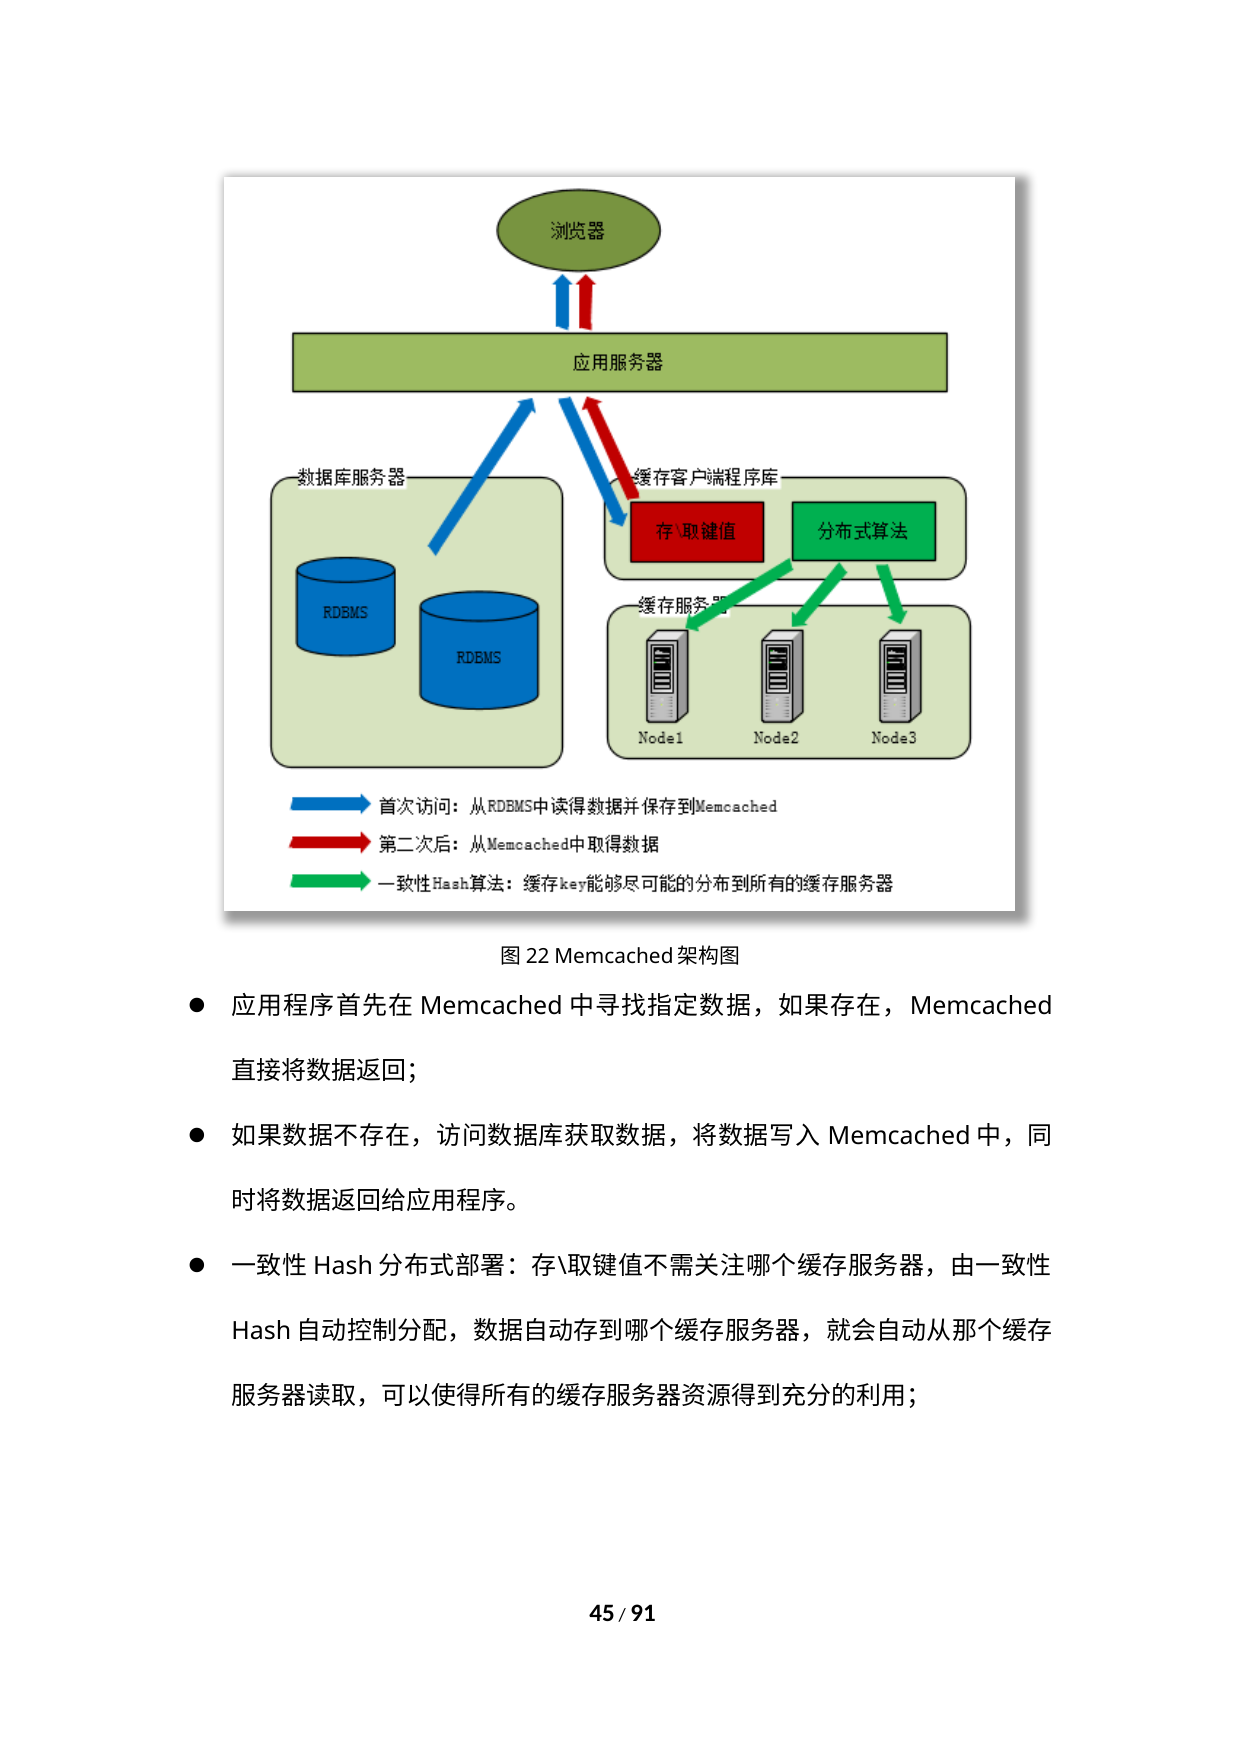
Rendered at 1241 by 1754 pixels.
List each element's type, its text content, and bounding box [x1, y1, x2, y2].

picture [224, 177, 1015, 911]
text 图 22 Memcached架构图 [187, 938, 1053, 971]
list 一致性Hash分布式部署：存\取键值不需关注哪个缓存服务器，由一致性Hash自动控制分配，数据自动存到哪个缓存服务器，就会自动从那个缓存服务器读取，可以使得所有的缓存服务器资源得到充分的利用； [187, 1231, 1053, 1426]
list 如果数据不存在，访问数据库获取数据，将数据写入Memcached中，同时将数据返回给应用程序。 [187, 1101, 1053, 1231]
list 应用程序首先在Memcached中寻找指定数据，如果存在，Memcached直接将数据返回； [187, 971, 1053, 1101]
